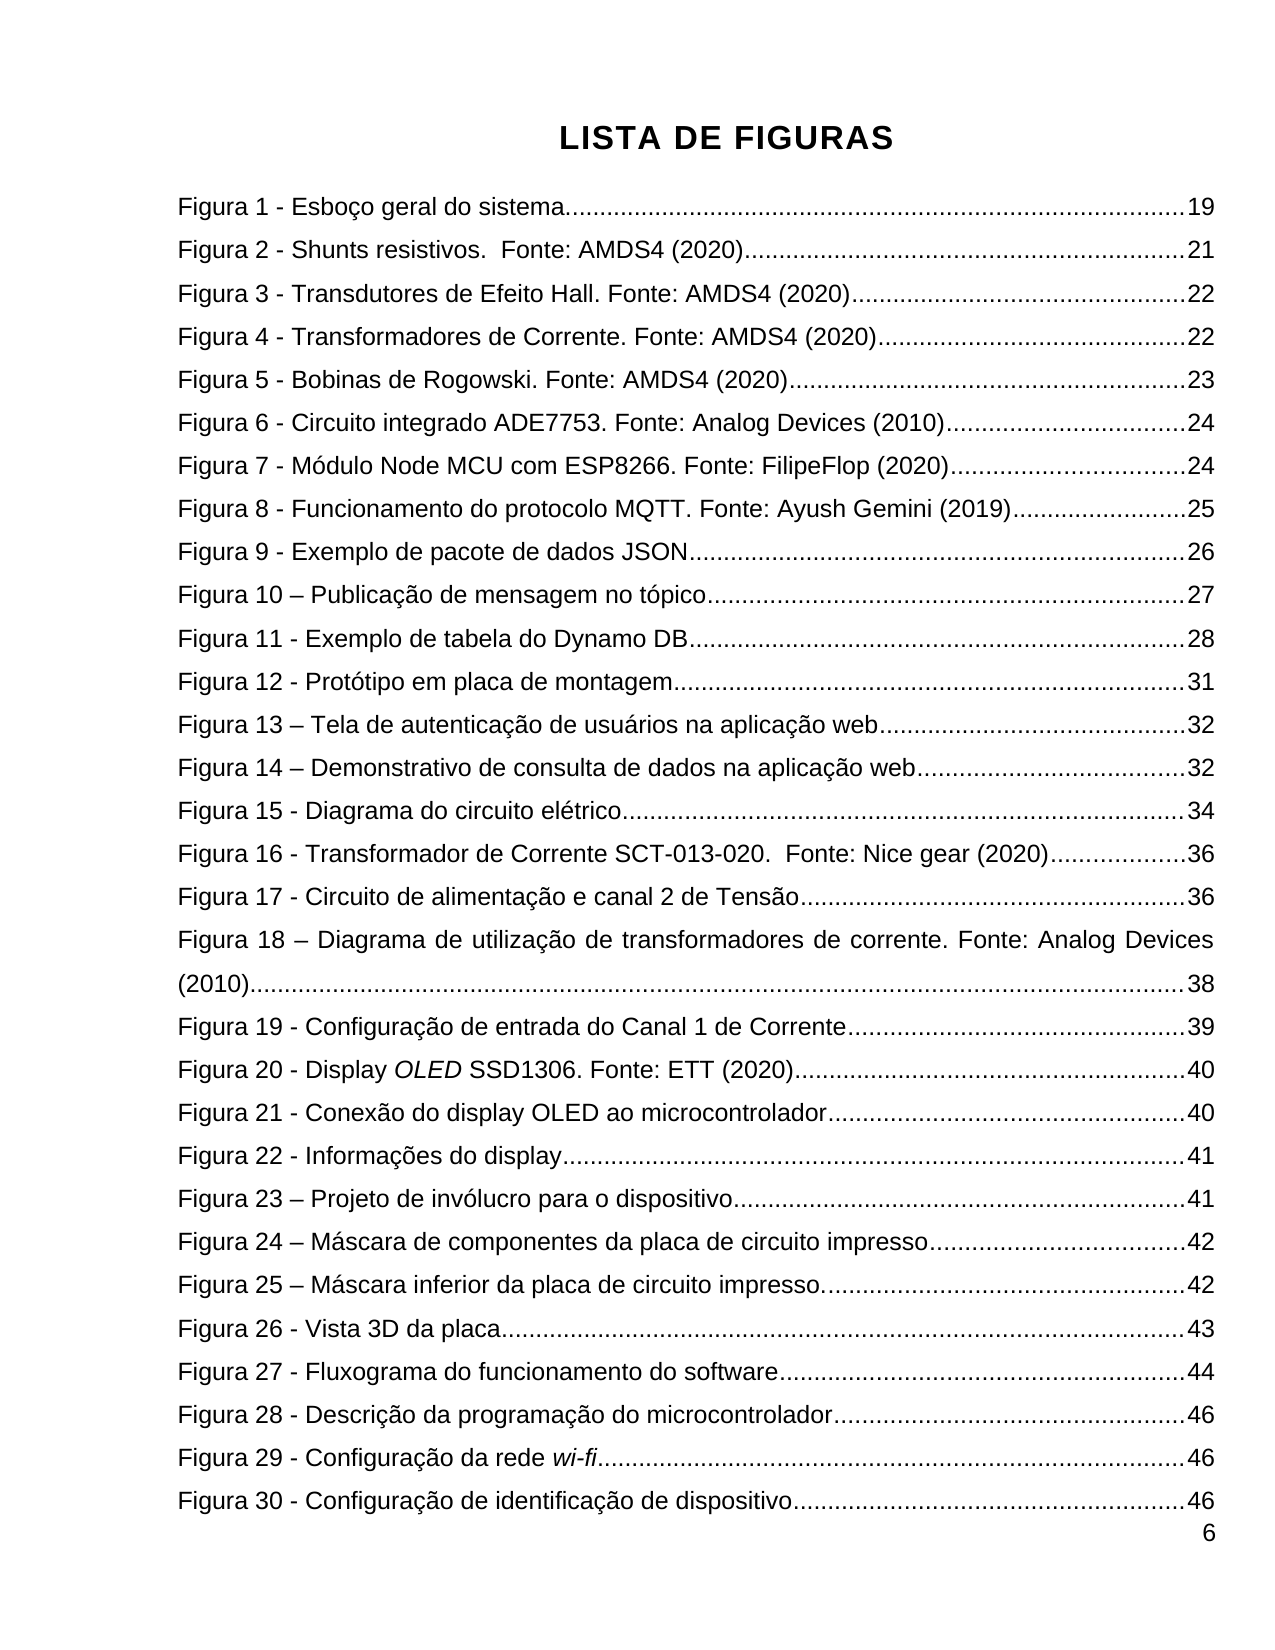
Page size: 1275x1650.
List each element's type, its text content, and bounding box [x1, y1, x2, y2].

text Figura 16 - Transformador de Corrente SCT-013-020. Fonte: Nice gear (2020) 36 [177, 839, 1216, 868]
text Figura 25 – Máscara inferior da placa de circuito impresso. 42 [177, 1271, 1216, 1299]
text Figura 18 – Diagrama de utilização de transformadores de corrente. Fonte: Analog Devices (2010) 38 [177, 926, 1216, 997]
text Figura 12 - Protótipo em placa de montagem 31 [177, 667, 1216, 696]
text Figura 10 – Publicação de mensagem no tópico 27 [177, 581, 1216, 609]
text Figura 27 - Fluxograma do funcionamento do software 44 [177, 1357, 1216, 1386]
text Figura 14 – Demonstrativo de consulta de dados na aplicação web 32 [177, 753, 1216, 782]
text Figura 6 - Circuito integrado ADE7753. Fonte: Analog Devices (2010) 24 [177, 408, 1216, 437]
text Figura 29 - Configuração da rede wi-fi 46 [177, 1443, 1216, 1472]
text Figura 4 - Transformadores de Corrente. Fonte: AMDS4 (2020) 22 [177, 322, 1216, 351]
text Figura 5 - Bobinas de Rogowski. Fonte: AMDS4 (2020) 23 [177, 365, 1216, 394]
text Figura 7 - Módulo Node MCU com ESP8266. Fonte: FilipeFlop (2020) 24 [177, 451, 1216, 480]
text Figura 30 - Configuração de identificação de dispositivo 46 [177, 1486, 1216, 1515]
text Figura 24 – Máscara de componentes da placa de circuito impresso 42 [177, 1227, 1216, 1256]
text Figura 26 - Vista 3D da placa 43 [177, 1314, 1216, 1342]
text Figura 21 - Conexão do display OLED ao microcontrolador 40 [177, 1098, 1216, 1127]
text Figura 11 - Exemplo de tabela do Dynamo DB 28 [177, 624, 1216, 652]
text Figura 9 - Exemplo de pacote de dados JSON 26 [177, 537, 1216, 566]
text LISTA DE FIGURAS [177, 118, 1216, 157]
text Figura 2 - Shunts resistivos. Fonte: AMDS4 (2020) 21 [177, 236, 1216, 264]
text Figura 13 – Tela de autenticação de usuários na aplicação web 32 [177, 710, 1216, 739]
text Figura 3 - Transdutores de Efeito Hall. Fonte: AMDS4 (2020) 22 [177, 279, 1216, 307]
text Figura 28 - Descrição da programação do microcontrolador 46 [177, 1400, 1216, 1429]
text Figura 22 - Informações do display 41 [177, 1141, 1216, 1170]
text Figura 15 - Diagrama do circuito elétrico 34 [177, 796, 1216, 825]
text Figura 19 - Configuração de entrada do Canal 1 de Corrente 39 [177, 1012, 1216, 1041]
text Figura 23 – Projeto de invólucro para o dispositivo 41 [177, 1184, 1216, 1213]
text Figura 17 - Circuito de alimentação e canal 2 de Tensão 36 [177, 882, 1216, 911]
text Figura 8 - Funcionamento do protocolo MQTT. Fonte: Ayush Gemini (2019) 25 [177, 494, 1216, 523]
text Figura 1 - Esboço geral do sistema. 19 [177, 192, 1216, 221]
text Figura 20 - Display OLED SSD1306. Fonte: ETT (2020) 40 [177, 1055, 1216, 1084]
